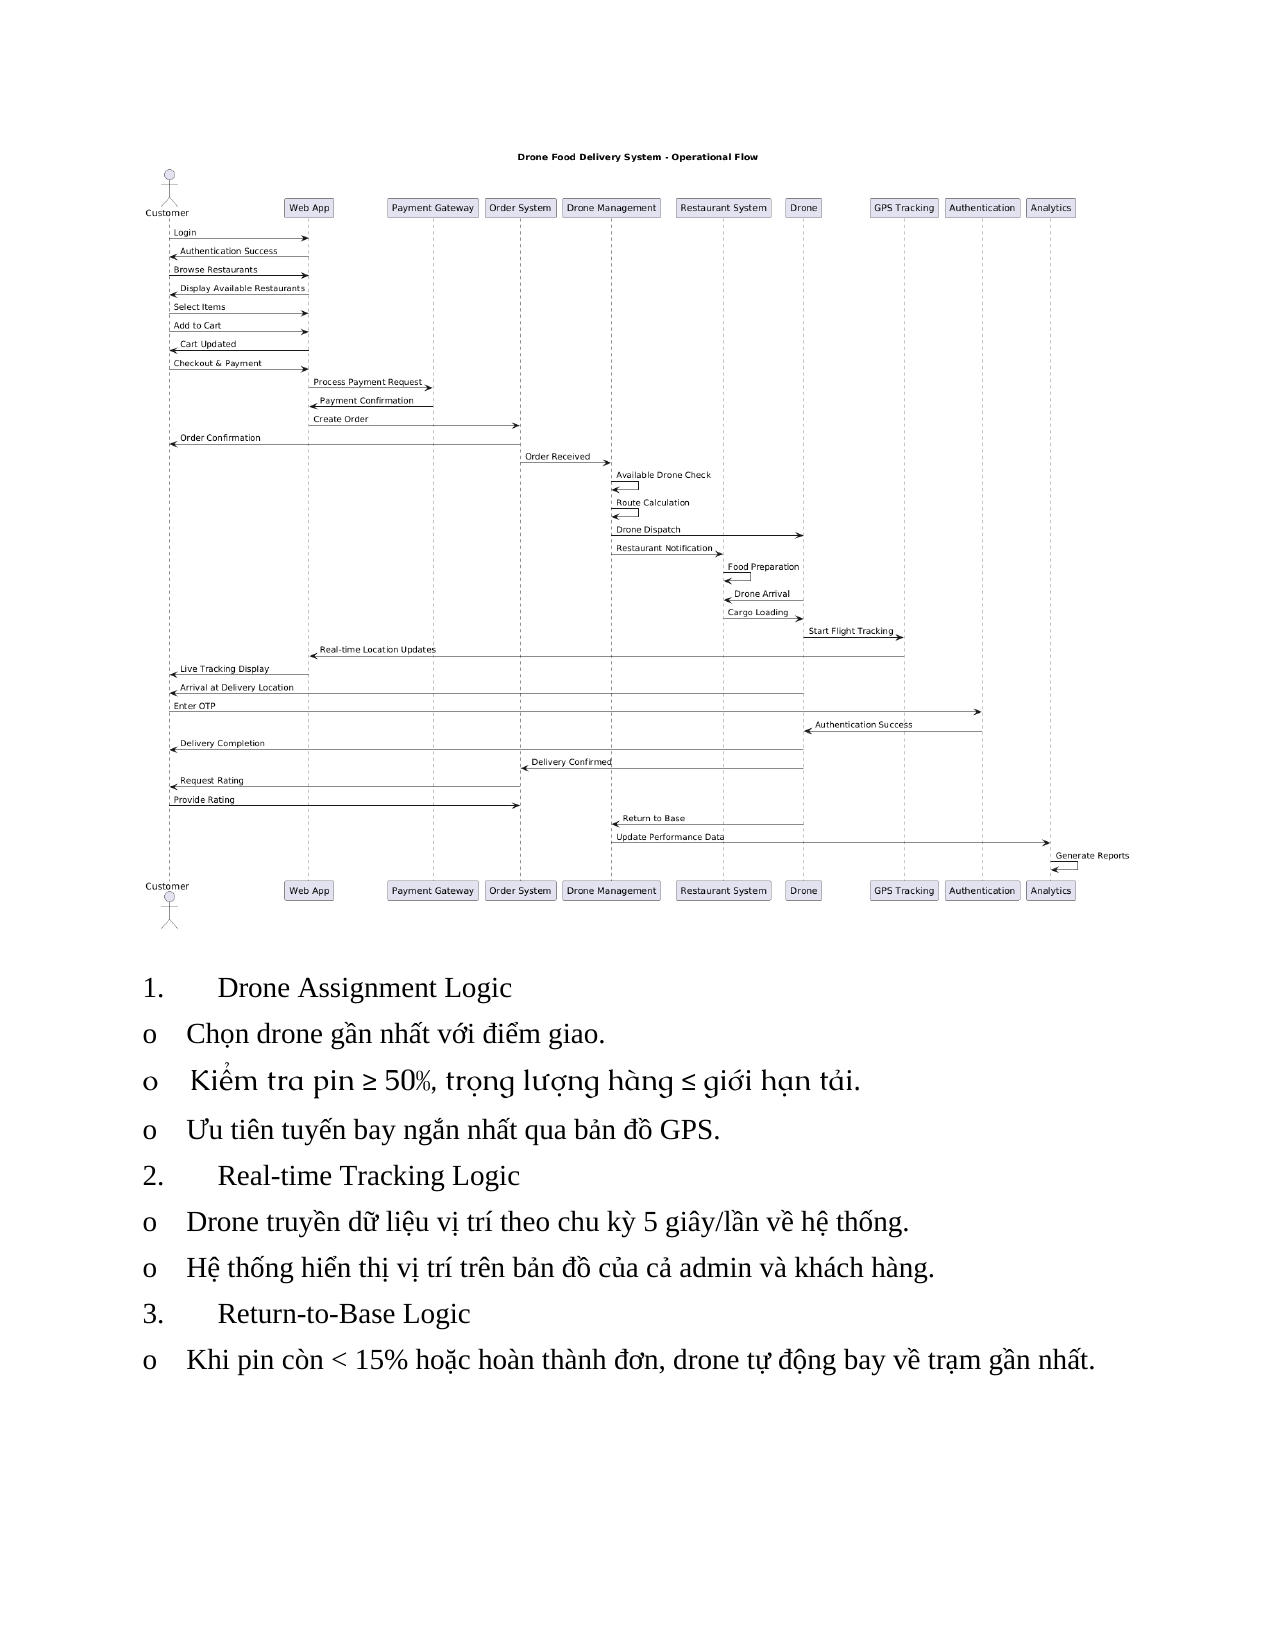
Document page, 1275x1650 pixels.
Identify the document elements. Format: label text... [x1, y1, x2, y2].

text 3. Return-to-Base Logic [142, 1296, 1133, 1330]
text o Khi pin còn < 15% hoặc hoàn thành đơn, drone tự động bay về trạm gần nhất. [142, 1342, 1133, 1376]
picture [142, 142, 1133, 932]
text o Kiểm tra pin ≥ 50%, trọng lượng hàng ≤ giới hạn tải. [142, 1062, 1133, 1099]
text o Hệ thống hiển thị vị trí trên bản đồ của cả admin và khách hàng. [142, 1250, 1133, 1284]
text o Chọn drone gần nhất với điểm giao. [142, 1016, 1133, 1049]
text o Ưu tiên tuyến bay ngắn nhất qua bản đồ GPS. [142, 1112, 1133, 1146]
text 1. Drone Assignment Logic [142, 970, 1133, 1003]
text o Drone truyền dữ liệu vị trí theo chu kỳ 5 giây/lần về hệ thống. [142, 1204, 1133, 1238]
text 2. Real-time Tracking Logic [142, 1158, 1133, 1192]
